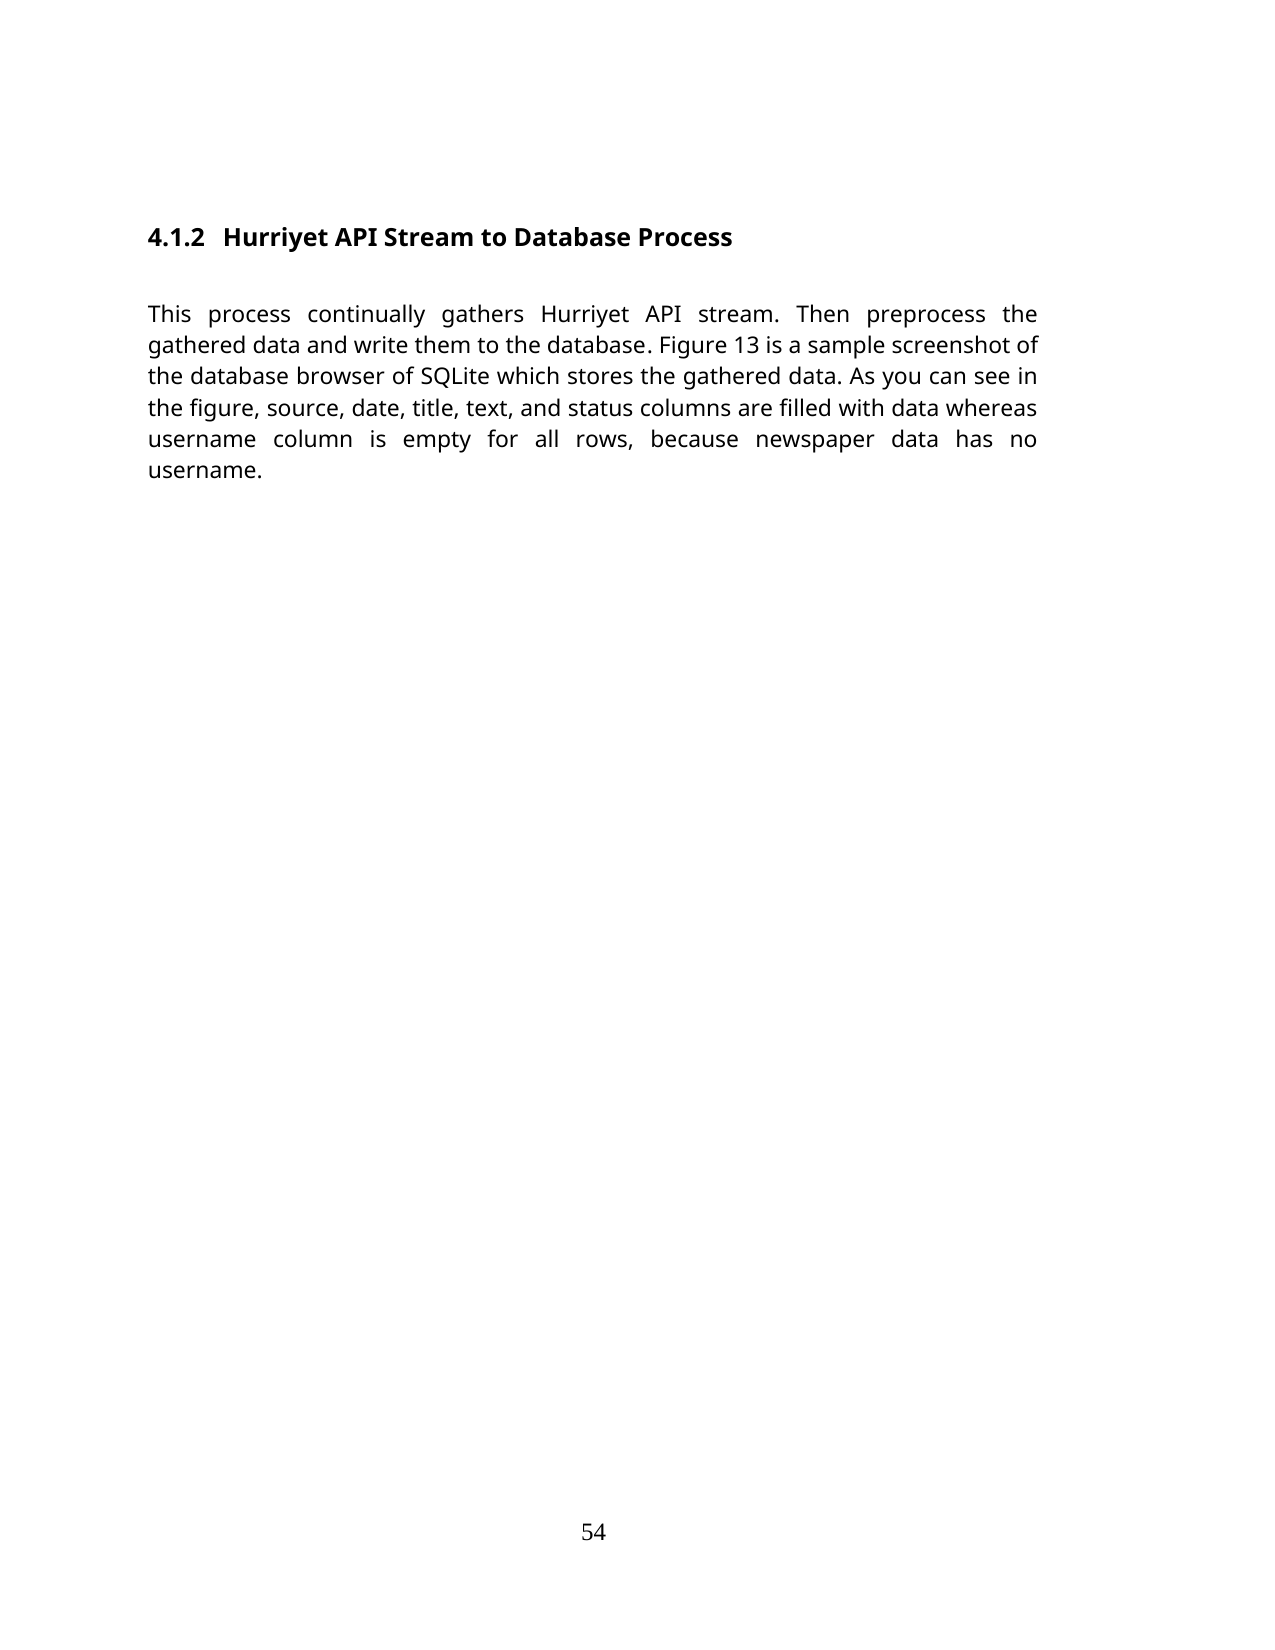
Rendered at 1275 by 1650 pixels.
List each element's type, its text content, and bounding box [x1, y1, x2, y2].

subtitle Hurriyet API Stream to Database Process [148, 219, 1039, 253]
text This process continually gathers Hurriyet API stream. Then preprocess the gathered data and write them to the database. Figure 13 is a sample screenshot of the database browser of SQLite which stores the gathered data. As you can see in the figure, source, date, title, text, and status columns are filled with data whereas username column is empty for all rows, because newspaper data has no username. [148, 298, 1039, 485]
